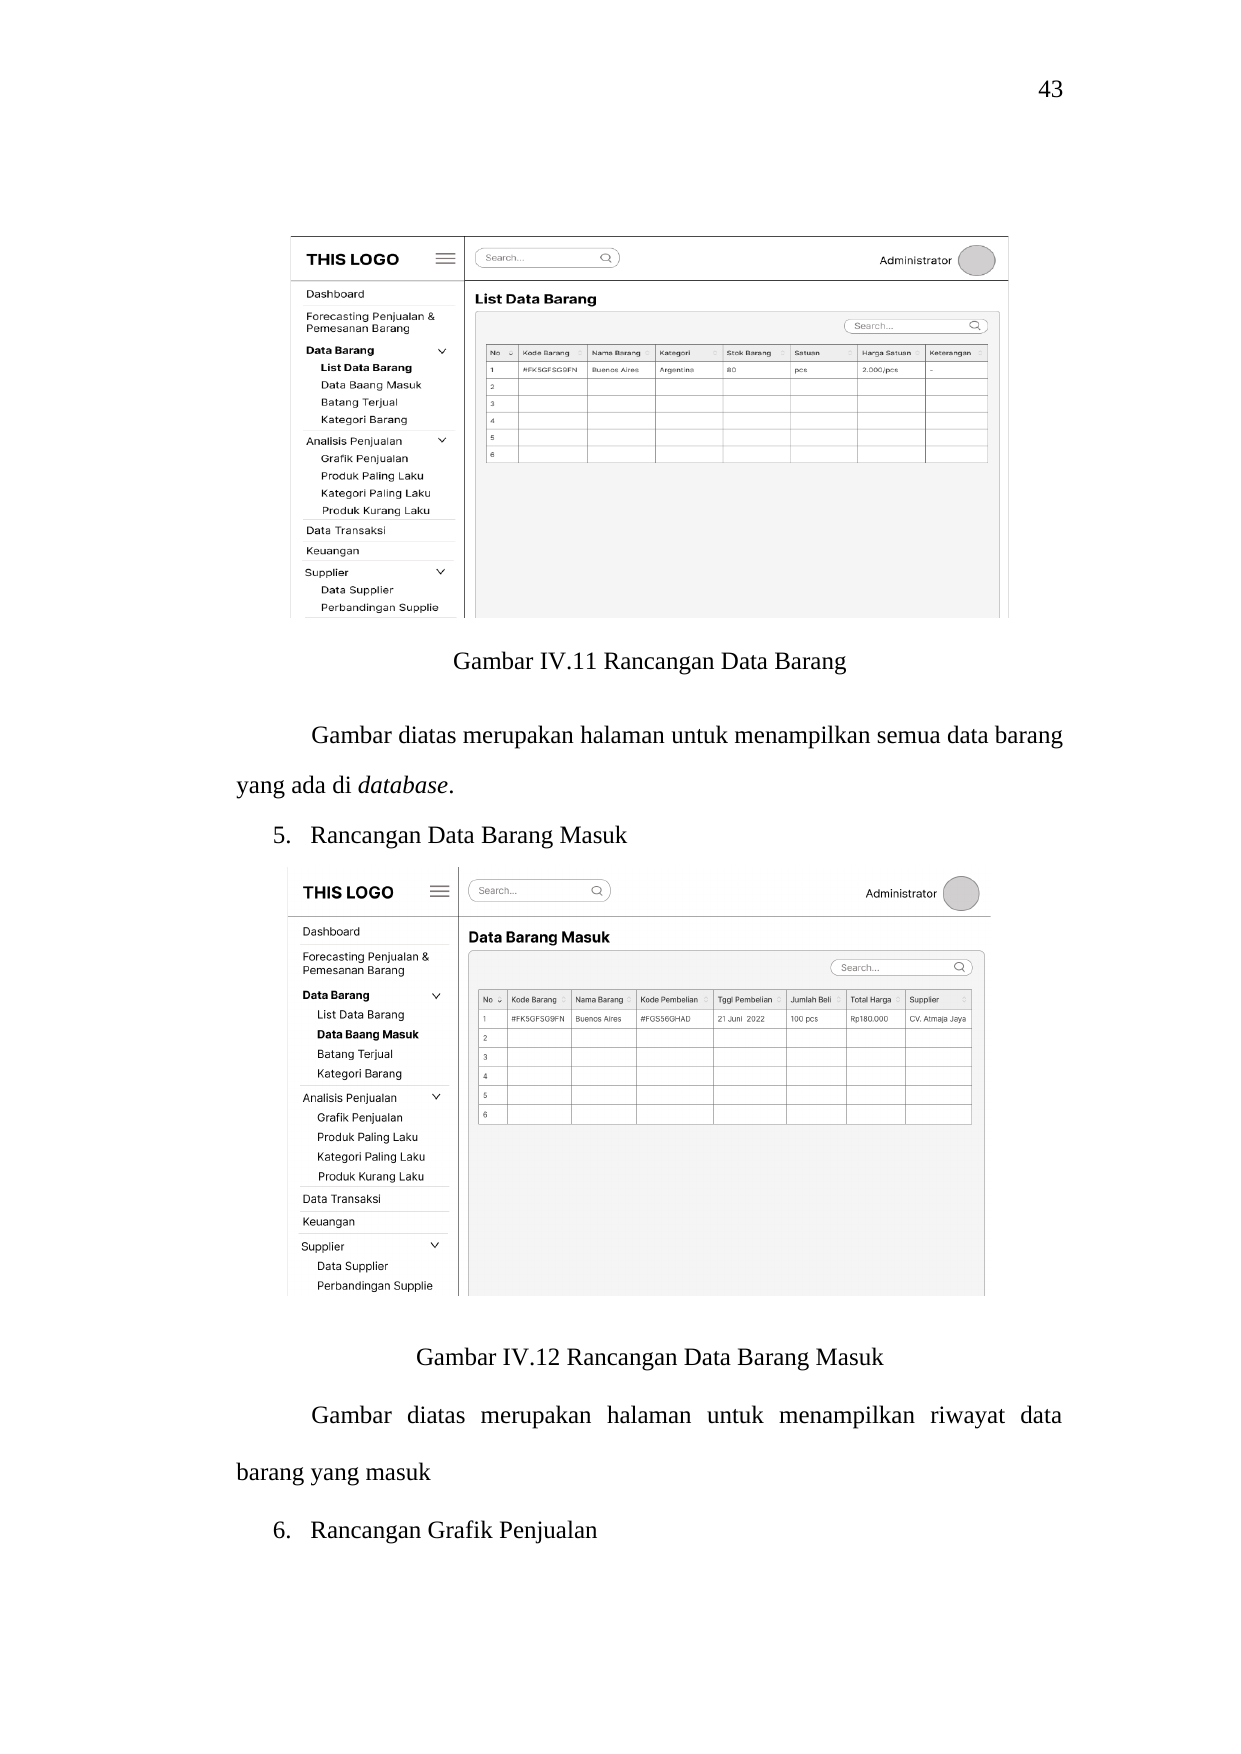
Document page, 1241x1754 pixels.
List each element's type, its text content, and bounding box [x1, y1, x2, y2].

list Gambar IV.11 Rancangan Data Barang [236, 646, 1063, 675]
picture [294, 1141, 1005, 1527]
list Gambar diatas merupakan halaman untuk menampilkan riwayat data barang yang masuk [236, 969, 1063, 1055]
list Rancangan Data Barang Masuk [273, 804, 1063, 854]
picture [290, 236, 1009, 618]
list Gambar IV.12 Rancangan Data Barang Masuk [236, 911, 1063, 940]
text Gambar diatas merupakan halaman untuk menampilkan semua data barang yang ada di database. [236, 704, 1063, 804]
list Rancangan Grafik Penjualan [273, 1084, 1063, 1112]
